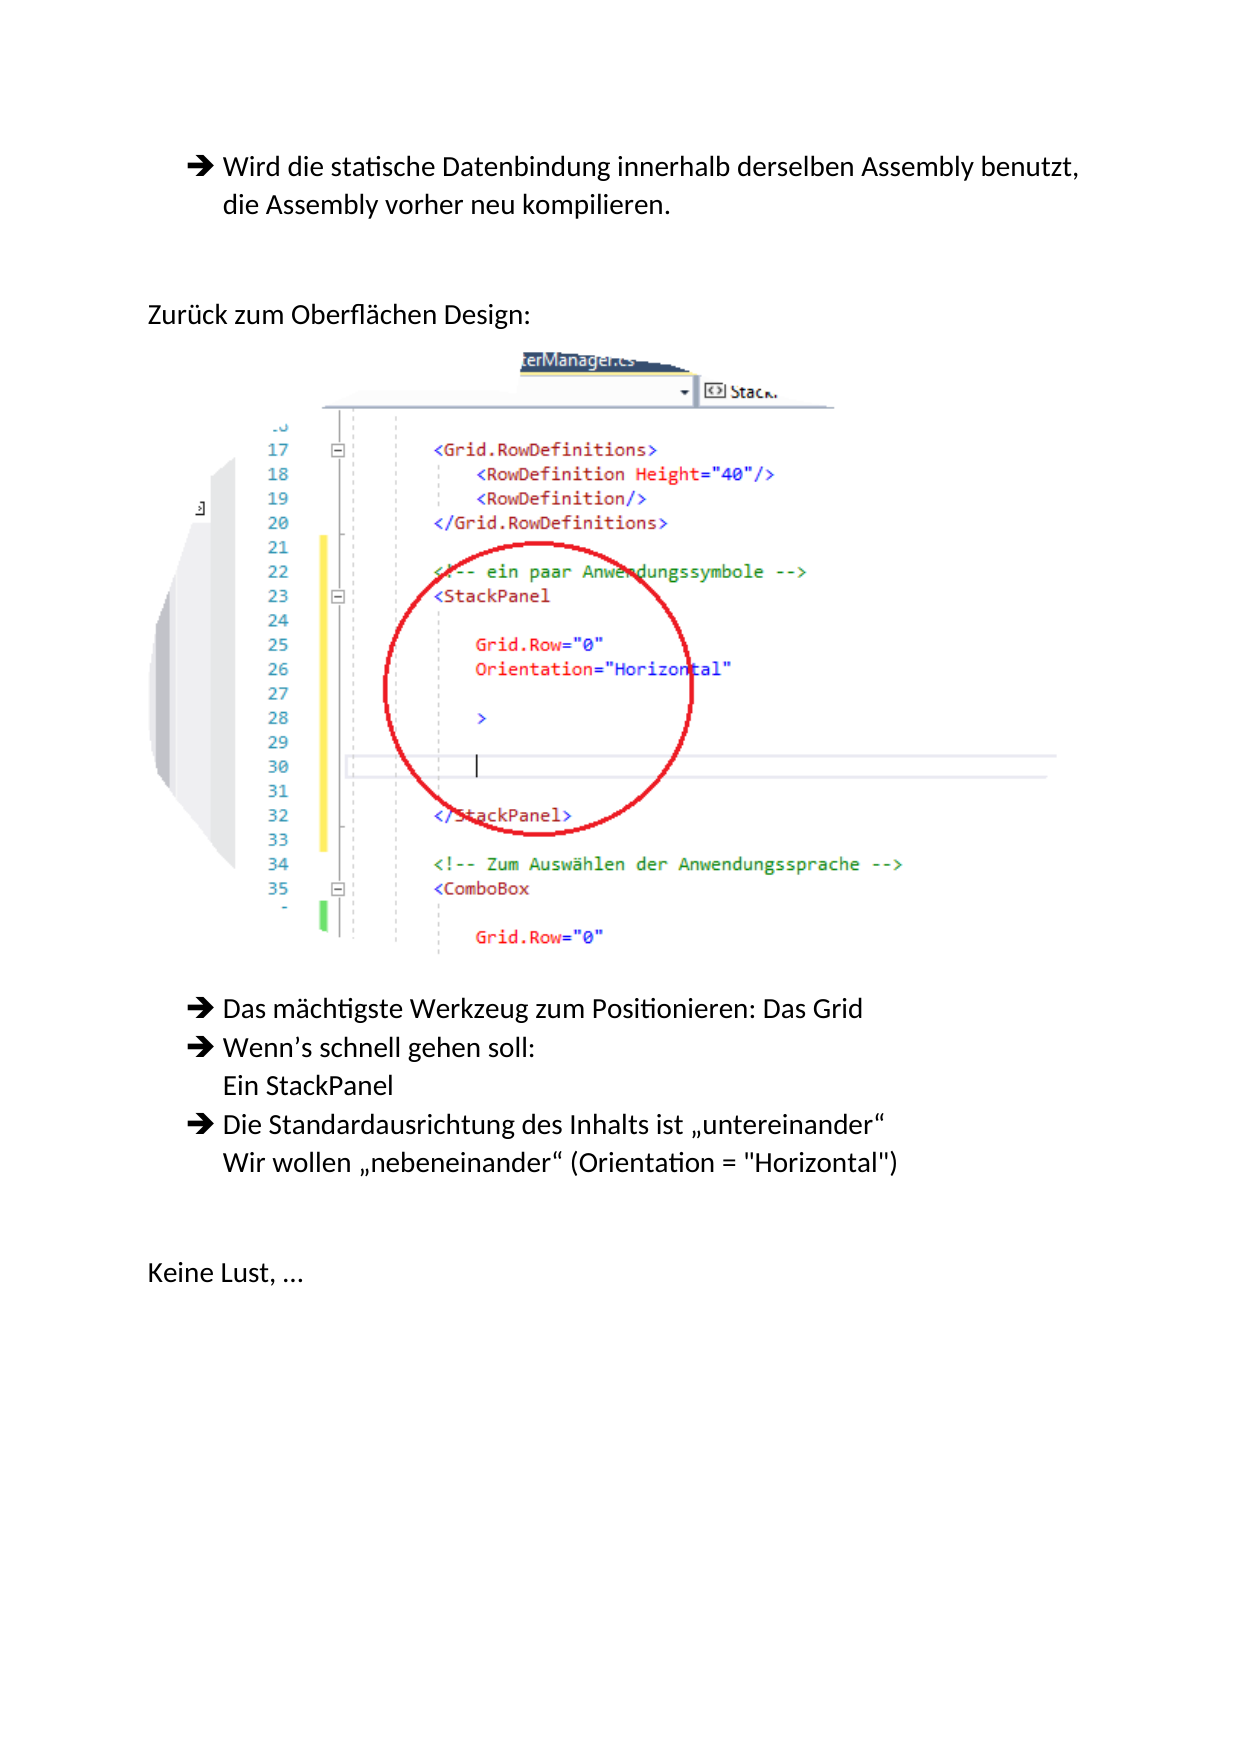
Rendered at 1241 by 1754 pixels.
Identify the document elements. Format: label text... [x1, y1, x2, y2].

list Die Standardausrichtung des Inhalts ist „untereinander“ Wir wollen „nebeneinander“ (Orientation = "Horizontal") [185, 1106, 1093, 1180]
text Keine Lust, … [148, 1254, 1093, 1290]
picture [147, 351, 1092, 971]
list Das mächtigste Werkzeug zum Positionieren: Das Grid [185, 990, 1093, 1026]
list Wird die statische Datenbindung innerhalb derselben Assembly benutzt, die Assembly vorher neu kompilieren. [185, 148, 1093, 222]
list Wenn’s schnell gehen soll: Ein StackPanel [185, 1029, 1093, 1103]
text Zurück zum Oberflächen Design: [148, 296, 1093, 332]
